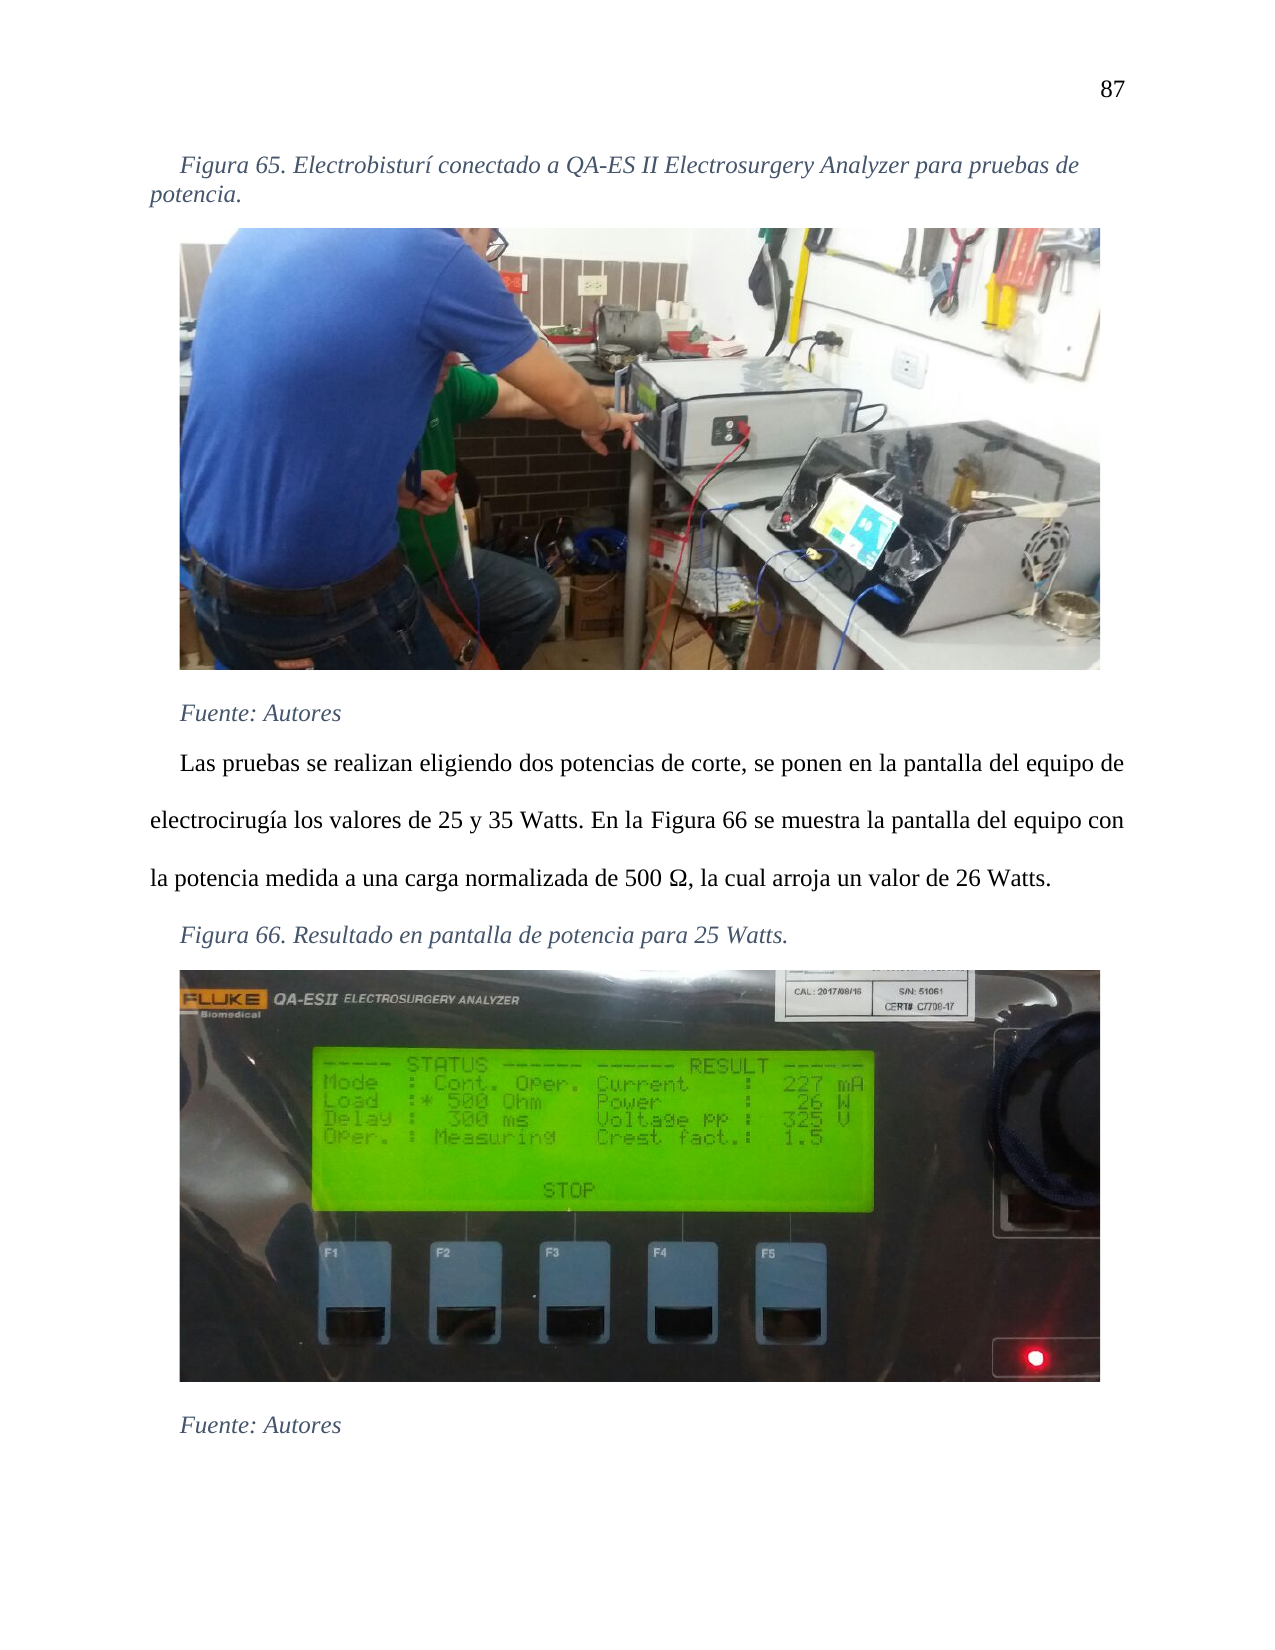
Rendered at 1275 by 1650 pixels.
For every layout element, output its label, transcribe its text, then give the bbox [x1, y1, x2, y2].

text Figura 65. Electrobisturí conectado a QA-ES II Electrosurgery Analyzer para pruebas de potencia. [150, 150, 1125, 207]
text Figura 66. Resultado en pantalla de potencia para 25 Watts. [150, 920, 1125, 949]
text Las pruebas se realizan eligiendo dos potencias de corte, se ponen en la pantalla del equipo de electrocirugía los valores de 25 y 35 Watts. En la Figura 66 se muestra la pantalla del equipo con la potencia medida a una carga normalizada de 500 Ω, la cual arroja un valor de 26 Watts. [150, 748, 1125, 892]
picture [179, 228, 1100, 670]
picture [179, 970, 1100, 1382]
